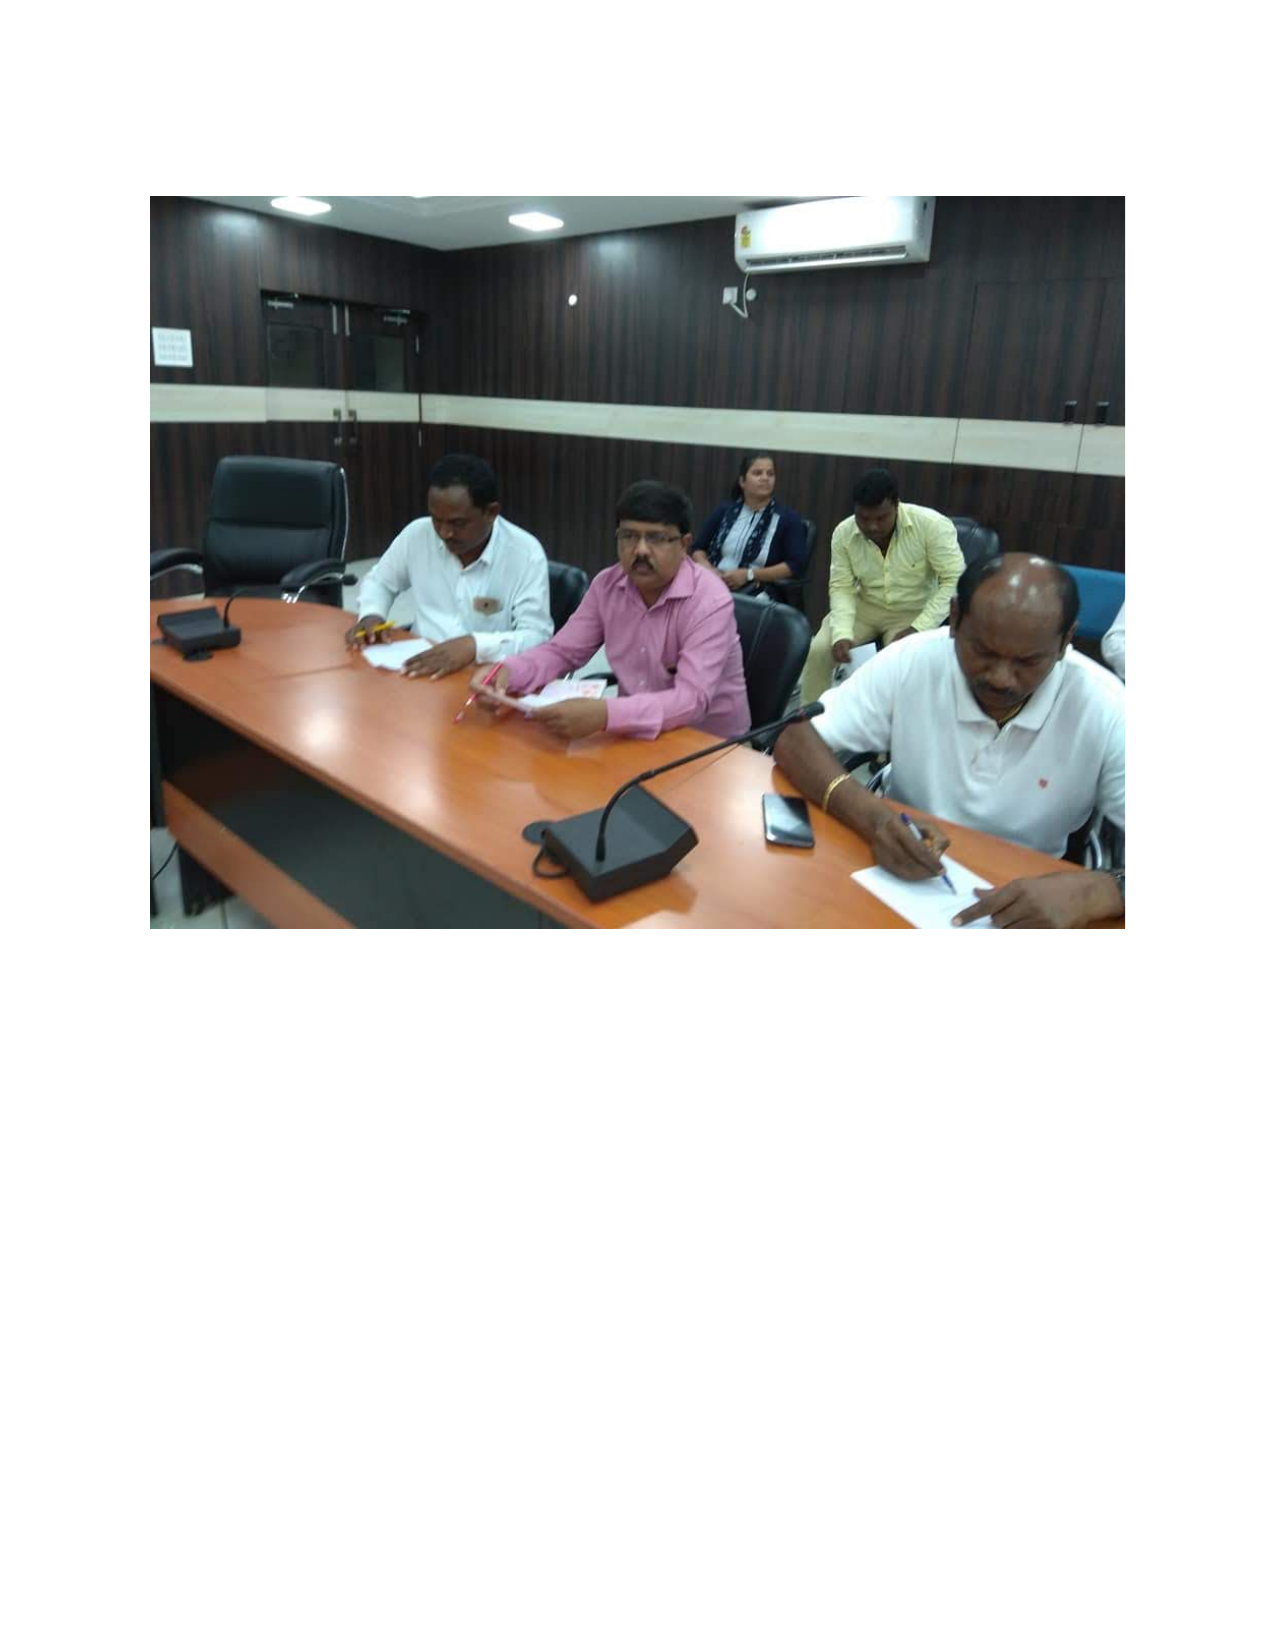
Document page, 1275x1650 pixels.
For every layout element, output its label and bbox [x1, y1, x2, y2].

picture [150, 196, 1125, 929]
table_header [150, 150, 1275, 947]
